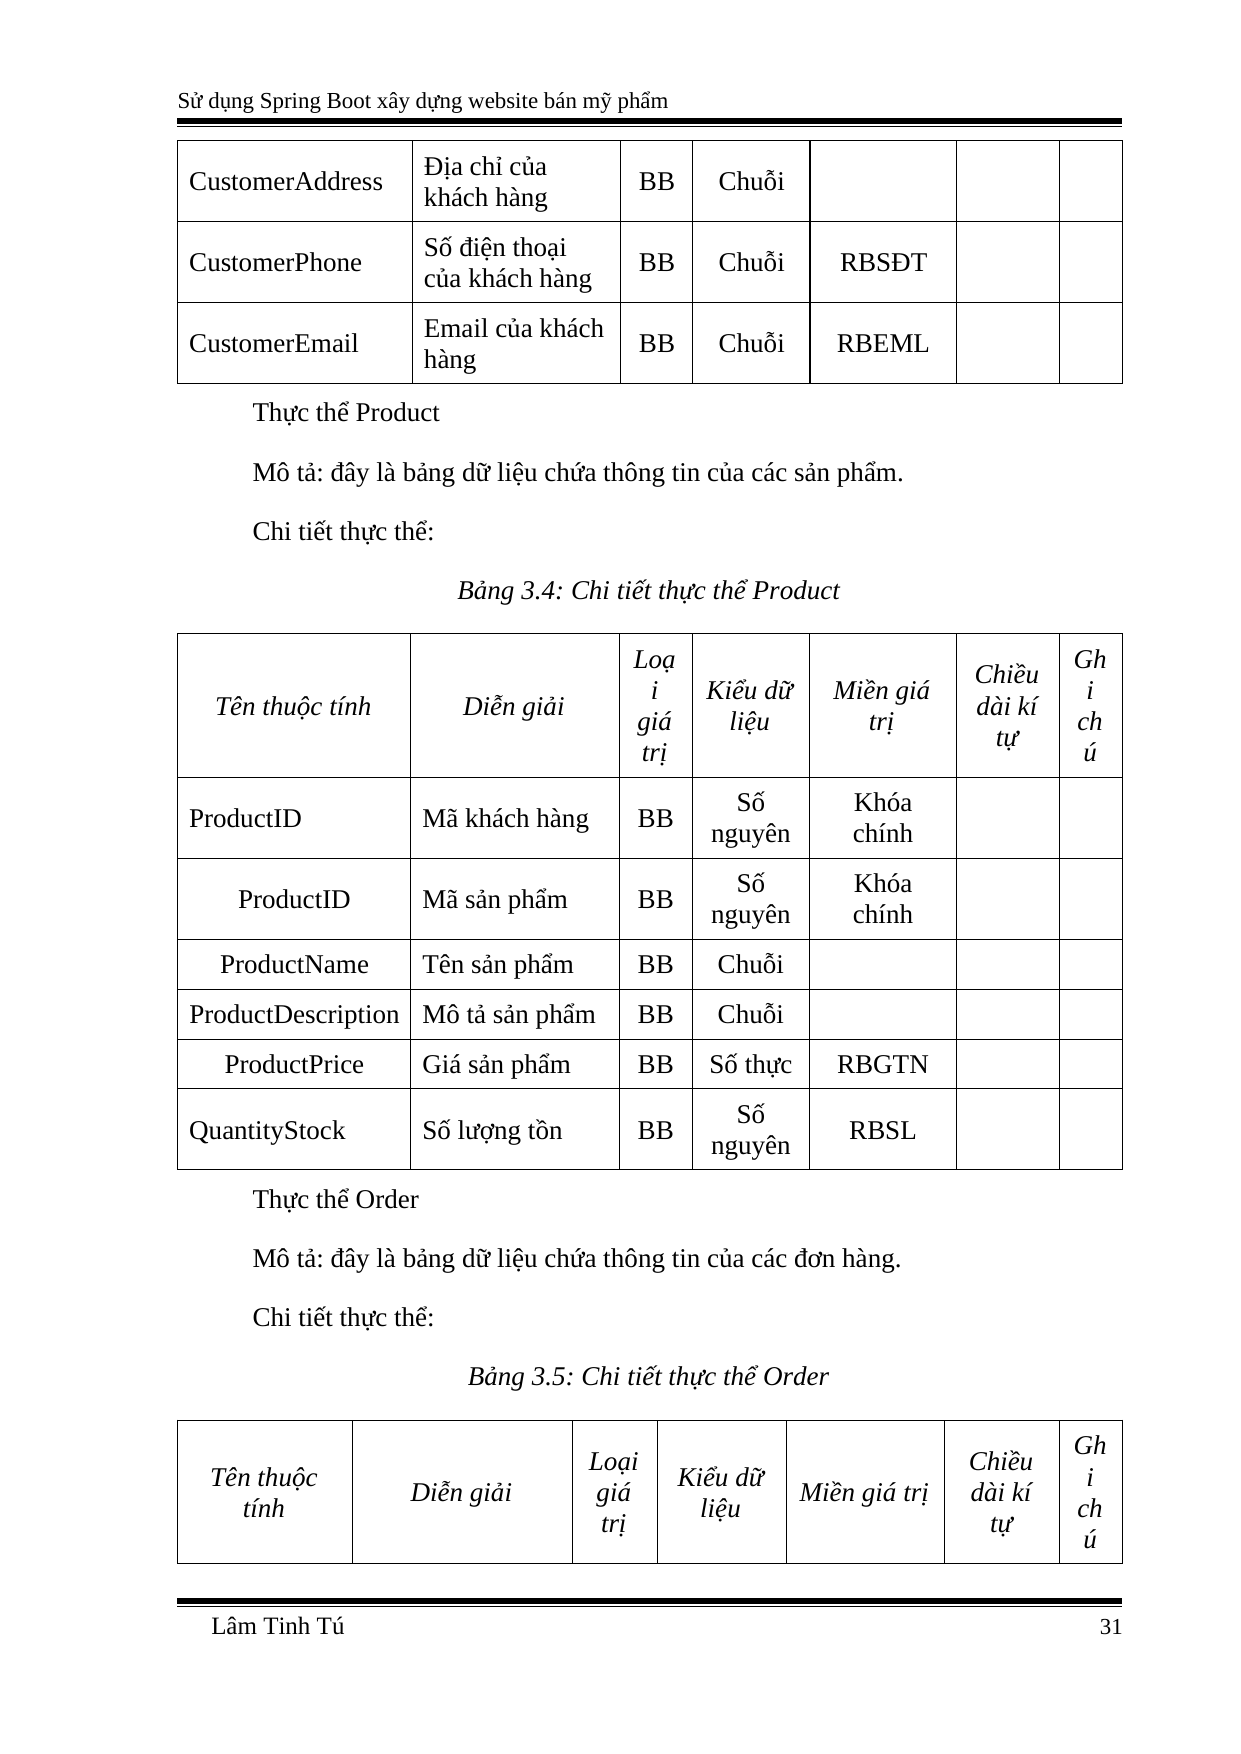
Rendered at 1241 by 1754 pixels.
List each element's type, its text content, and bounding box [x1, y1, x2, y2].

table_cell Mã sản phẩm [411, 859, 619, 939]
table_cell [810, 940, 956, 988]
table_cell [957, 222, 1059, 302]
table_cell [1060, 1040, 1122, 1088]
table_cell BB [620, 859, 692, 939]
table_cell [957, 778, 1059, 858]
table_header Miền giá trị [787, 1421, 944, 1563]
table_cell [957, 940, 1059, 988]
table_cell Giá sản phẩm [411, 1040, 619, 1088]
table_header Diễn giải [411, 634, 619, 777]
table_cell ProductID [178, 859, 410, 939]
table_cell Mã khách hàng [411, 778, 619, 858]
text Mô tả: đây là bảng dữ liệu chứa thông tin của các đơn hàng. [177, 1242, 1122, 1273]
table_cell Số nguyên [693, 859, 809, 939]
table_cell Số thực [693, 1040, 809, 1088]
table_cell BB [621, 303, 692, 383]
table_cell [957, 1089, 1059, 1169]
text Chi tiết thực thể: [177, 1301, 1122, 1332]
table_cell [1060, 990, 1122, 1038]
table_cell [1060, 1089, 1122, 1169]
table_cell ProductName [178, 940, 410, 988]
table_cell Chuỗi [693, 990, 809, 1038]
table_cell RBGTN [810, 1040, 956, 1088]
table_cell CustomerAddress [178, 141, 412, 221]
table_cell [957, 1040, 1059, 1088]
table_cell [957, 859, 1059, 939]
table_cell [957, 990, 1059, 1038]
table_cell Số nguyên [693, 778, 809, 858]
table_cell QuantityStock [178, 1089, 410, 1169]
table_cell RBSL [810, 1089, 956, 1169]
text Mô tả: đây là bảng dữ liệu chứa thông tin của các sản phẩm. [177, 456, 1122, 487]
text Thực thể Product [177, 397, 1122, 428]
table_header Ghi chú [1060, 634, 1122, 777]
table_header Miền giá trị [810, 634, 956, 777]
table_header Diễn giải [353, 1421, 572, 1563]
table_cell BB [620, 940, 692, 988]
table_cell [1060, 859, 1122, 939]
table_cell Địa chỉ của khách hàng [413, 141, 620, 221]
table_header Tên thuộc tính [178, 1421, 352, 1563]
text Chi tiết thực thể: [177, 515, 1122, 546]
table_cell Khóa chính [810, 859, 956, 939]
table_cell Mô tả sản phẩm [411, 990, 619, 1038]
table_cell CustomerEmail [178, 303, 412, 383]
table_header Ghi chú [1060, 1421, 1122, 1563]
table_cell Số nguyên [693, 1089, 809, 1169]
table_cell BB [620, 990, 692, 1038]
table_header Kiểu dữ liệu [658, 1421, 786, 1563]
table_cell ProductDescription [178, 990, 410, 1038]
table_header Chiều dài kí tự [957, 634, 1059, 777]
table_header Tên thuộc tính [178, 634, 410, 777]
table_cell [1060, 222, 1122, 302]
table_cell [1060, 303, 1122, 383]
table_header Loại giá trị [573, 1421, 657, 1563]
table_cell BB [620, 778, 692, 858]
table_cell Khóa chính [810, 778, 956, 858]
table_cell BB [620, 1040, 692, 1088]
table_cell [810, 990, 956, 1038]
table_cell [957, 141, 1059, 221]
table_cell Chuỗi [693, 222, 809, 302]
table_cell BB [620, 1089, 692, 1169]
table_cell Email của khách hàng [413, 303, 620, 383]
text Thực thể Order [177, 1183, 1122, 1214]
table_cell Số điện thoại của khách hàng [413, 222, 620, 302]
table_cell ProductPrice [178, 1040, 410, 1088]
table_cell ProductID [178, 778, 410, 858]
table_cell [1060, 778, 1122, 858]
table_cell [1060, 141, 1122, 221]
table_cell Chuỗi [693, 141, 809, 221]
table_cell Số lượng tồn [411, 1089, 619, 1169]
table_cell RBSĐT [811, 222, 956, 302]
table_cell CustomerPhone [178, 222, 412, 302]
table_cell Chuỗi [693, 940, 809, 988]
table_header Chiều dài kí tự [945, 1421, 1059, 1563]
table_cell [957, 303, 1059, 383]
table_cell Tên sản phẩm [411, 940, 619, 988]
table_cell BB [621, 141, 692, 221]
table_cell [811, 141, 956, 221]
table_cell [1060, 940, 1122, 988]
table_cell RBEML [811, 303, 956, 383]
table_header Loại giá trị [620, 634, 692, 777]
text Bảng 3.5: Chi tiết thực thể Order [177, 1360, 1122, 1392]
table_cell Chuỗi [693, 303, 809, 383]
table_header Kiểu dữ liệu [693, 634, 809, 777]
table_cell BB [621, 222, 692, 302]
